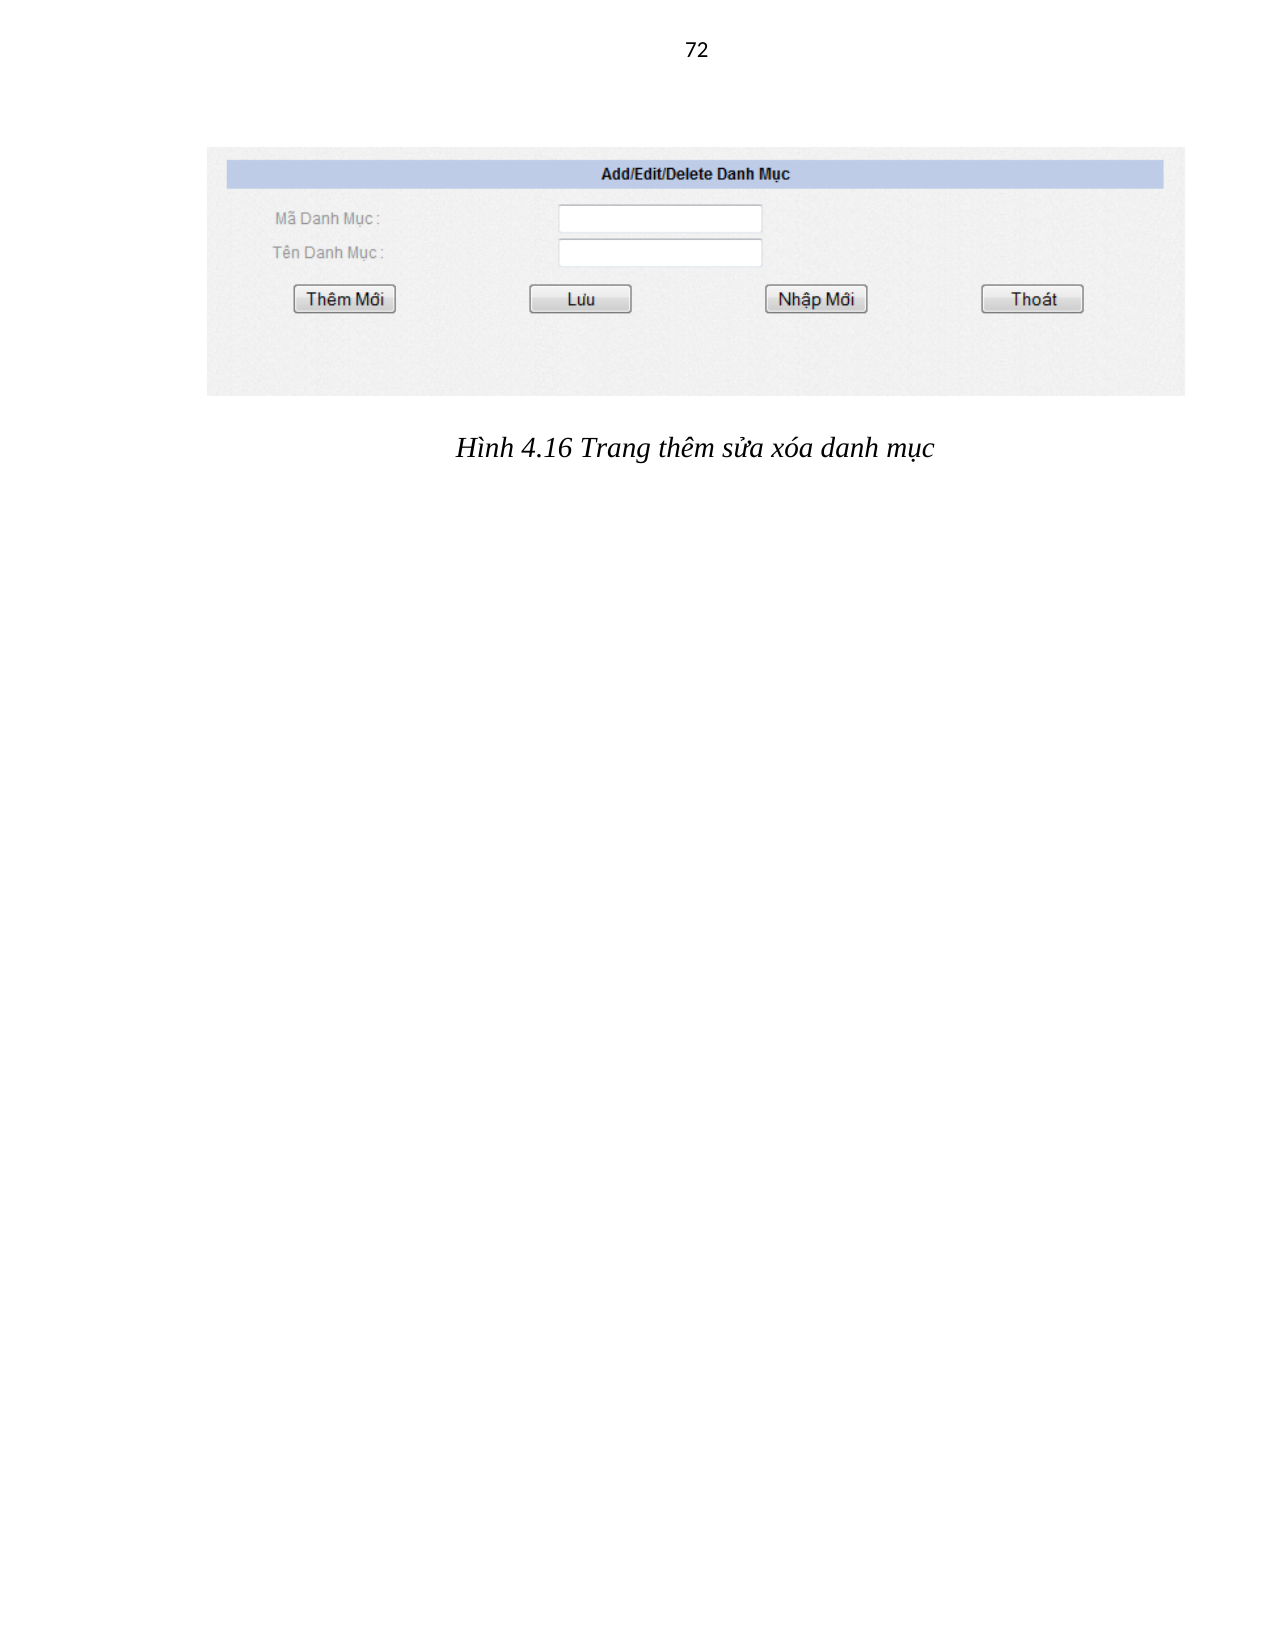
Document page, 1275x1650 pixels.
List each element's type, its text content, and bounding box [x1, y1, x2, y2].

picture [206, 147, 1186, 396]
text Hình 4.16 Trang thêm sửa xóa danh mục [207, 430, 1186, 464]
